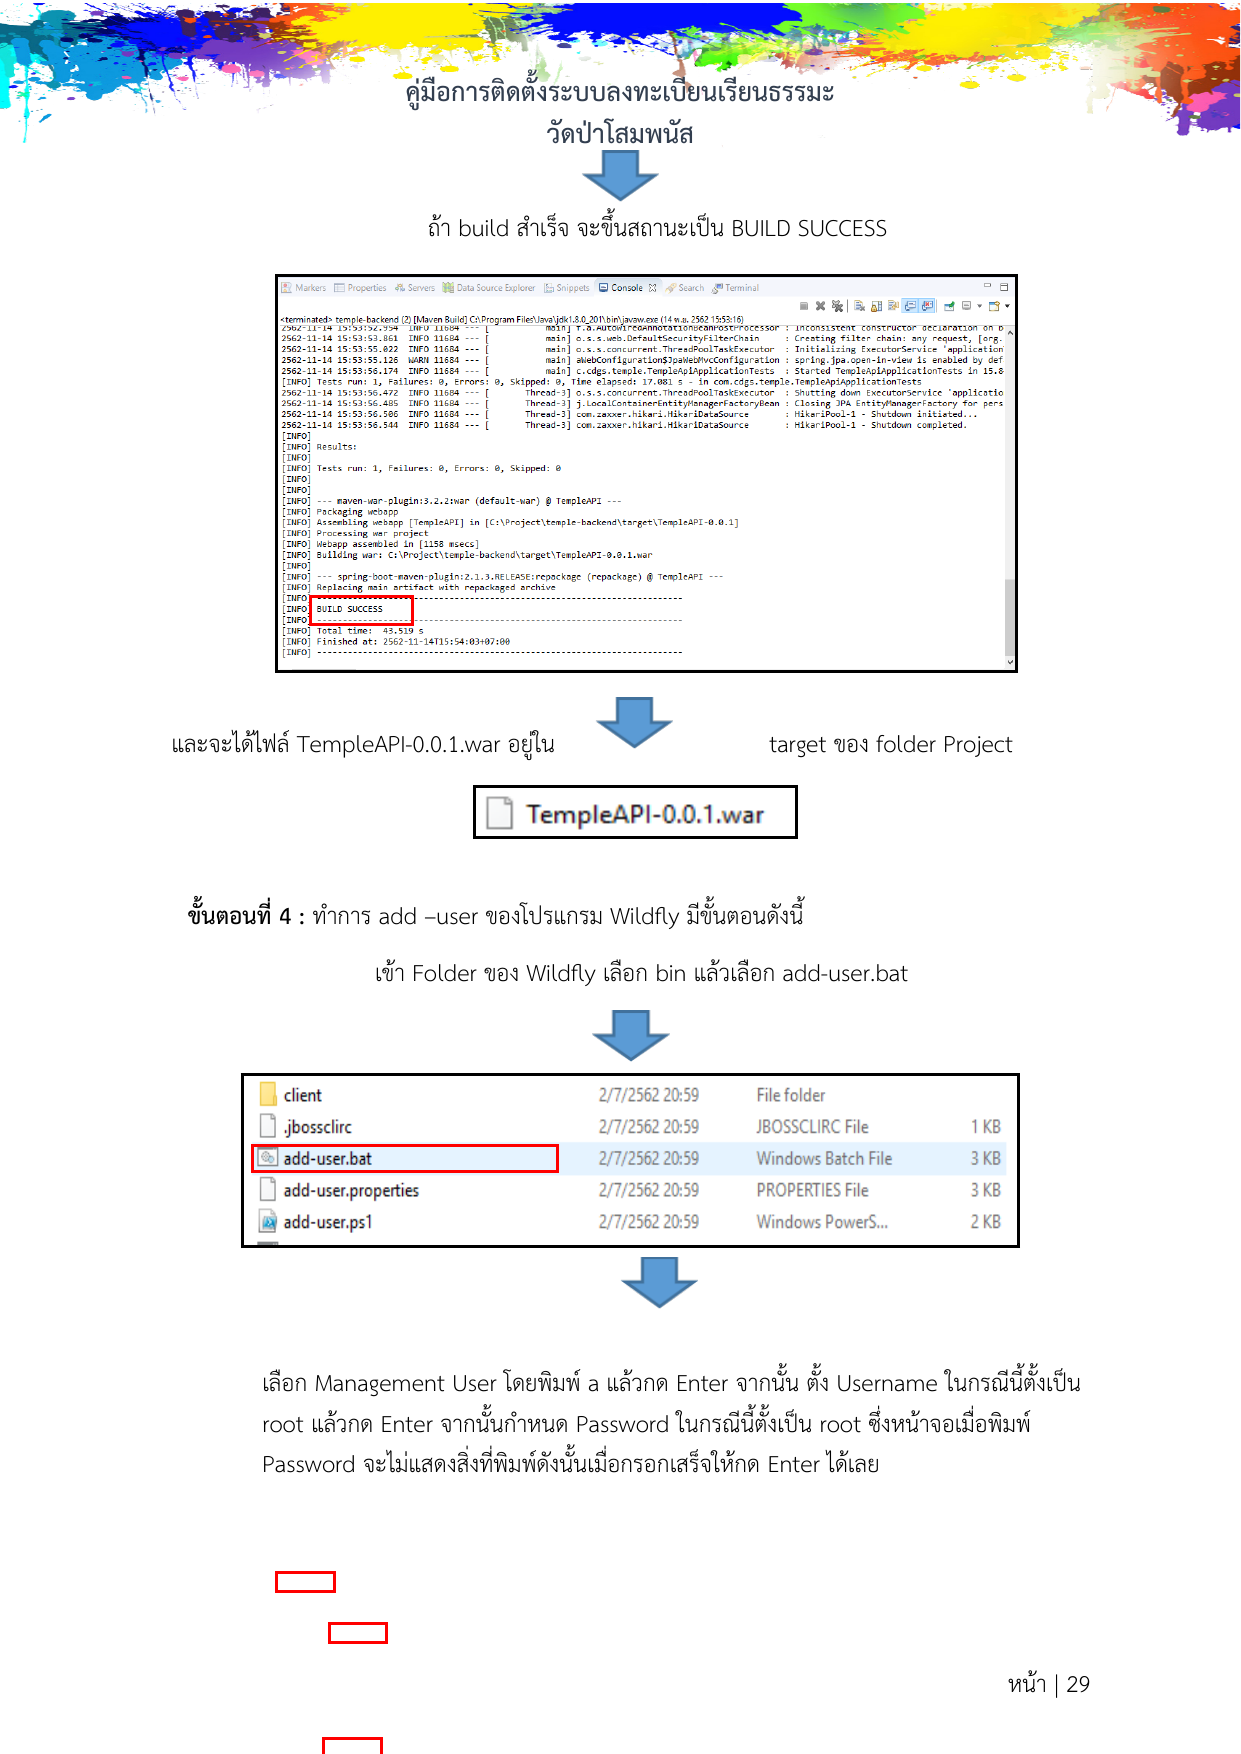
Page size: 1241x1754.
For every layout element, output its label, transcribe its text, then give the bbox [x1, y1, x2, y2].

picture [61, 37, 73, 41]
picture [0, 3, 1241, 202]
picture [476, 788, 795, 836]
picture [620, 1257, 699, 1309]
text ขั้นตอนที่ 4 : ทำการ add –user ของโปรแกรม Wildfly มีขั้นตอนดังนี้ [150, 895, 1090, 932]
picture [278, 277, 1015, 670]
picture [595, 697, 674, 749]
text ถ้า build สำเร็จ จะขึ้นสถานะเป็น BUILD SUCCESS [150, 207, 1090, 245]
picture [79, 34, 102, 42]
text และจะได้ไฟล์ TempleAPI-0.0.1.war อยู่ใน target ของ folder Project [150, 723, 1090, 761]
picture [122, 50, 133, 56]
text เลือก Management User โดยพิมพ์ a แล้วกด Enter จากนั้น ตั้ง Username ในกรณีนี้ตั้งเป็น root แล้วกด Enter จากนั้นกำหนด Password ในกรณีนี้ตั้งเป็น root ซึ่งหน้าจอเมื่อพิมพ์ Password จะไม่แสดงสิ่งที่พิมพ์ดังนั้นเมื่อกรอกเสร็จให้กด Enterได้เลย [262, 1362, 1090, 1481]
picture [244, 1076, 1017, 1245]
picture [70, 79, 84, 83]
text เข้า Folder ของ Wildfly เลือก bin แล้วเลือก add-user.bat [150, 952, 1090, 990]
picture [71, 66, 79, 71]
picture [592, 1010, 670, 1062]
